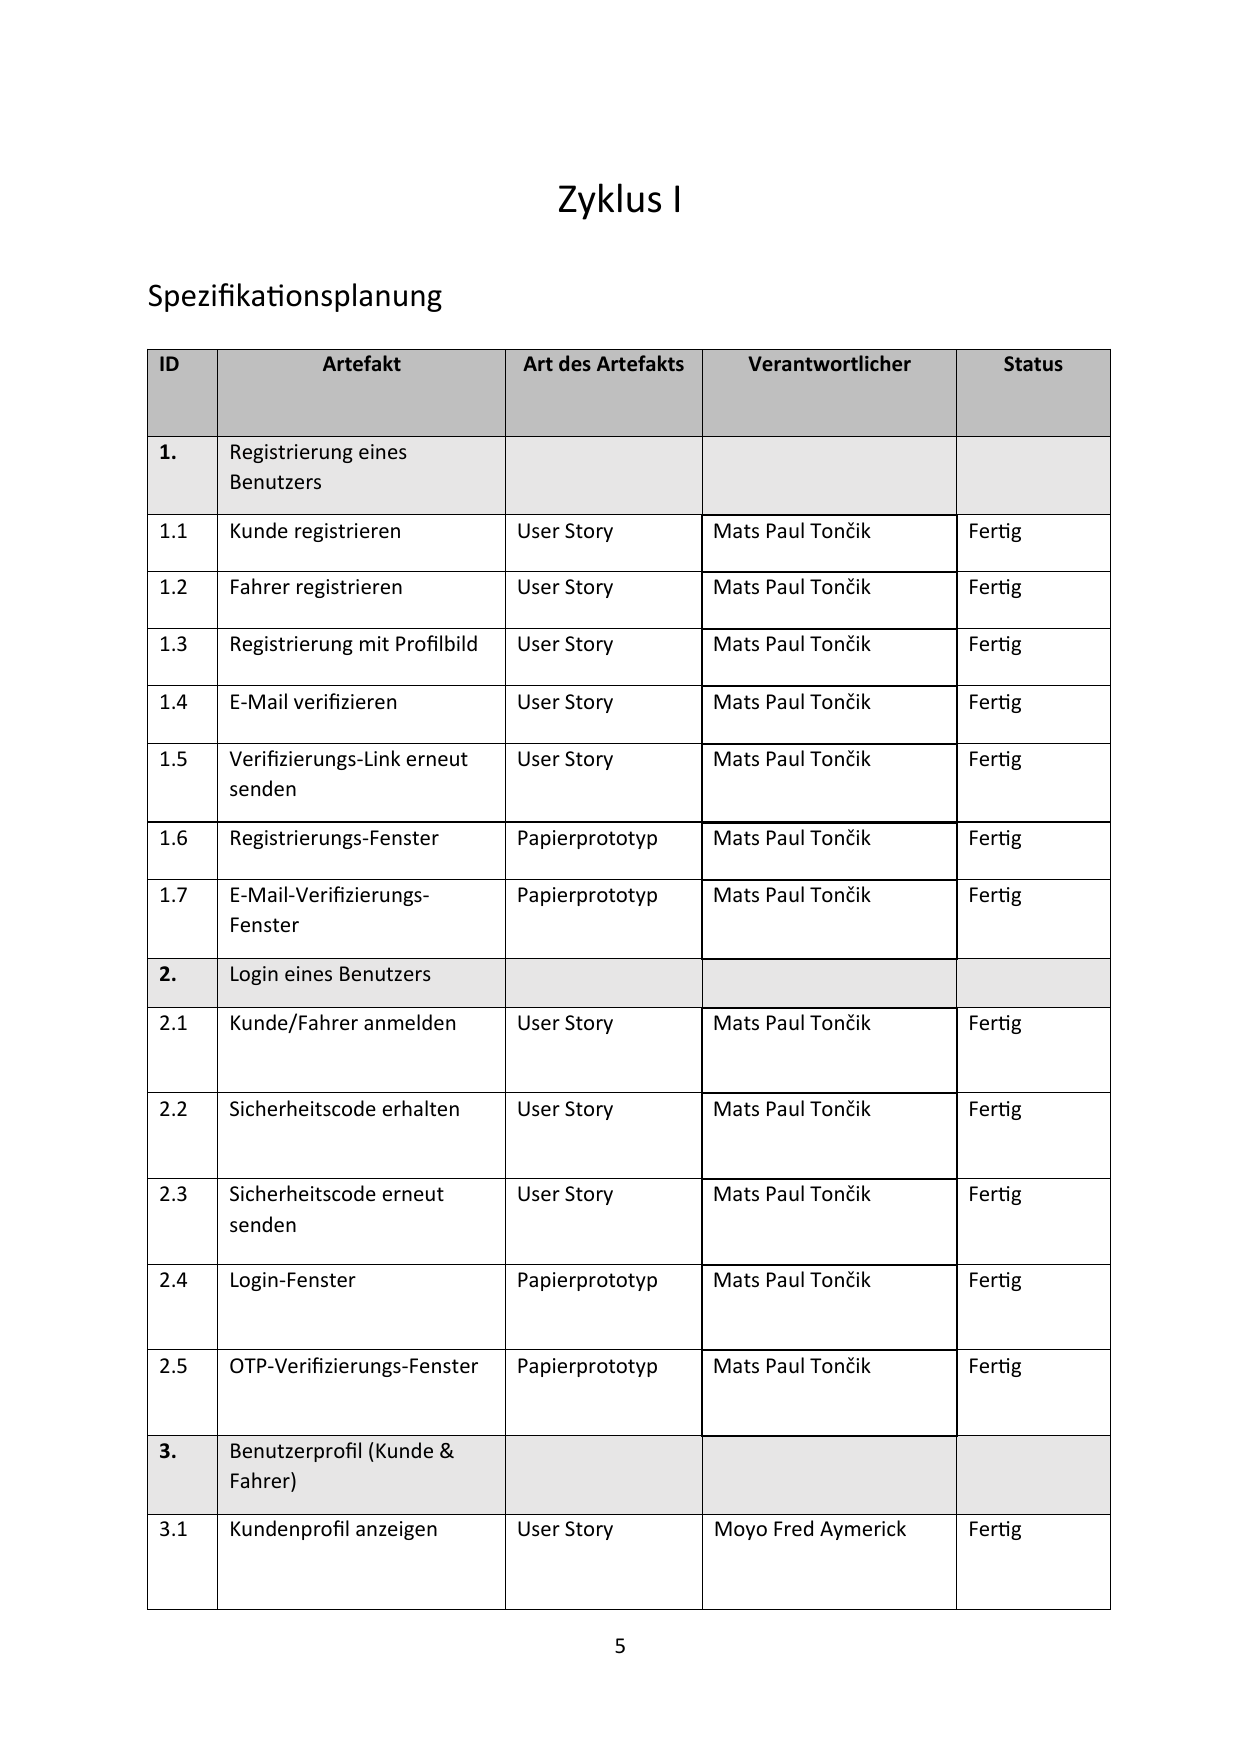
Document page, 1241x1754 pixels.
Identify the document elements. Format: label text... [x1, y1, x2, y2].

table_cell Mats Paul Tončik [703, 745, 956, 821]
table_header ID [148, 350, 217, 436]
table_cell Papierprototyp [506, 823, 701, 879]
table_cell 1.5 [148, 744, 217, 821]
table_cell Papierprototyp [506, 880, 701, 958]
table_cell Fertig [958, 744, 1110, 821]
table_cell Fertig [958, 686, 1110, 742]
table_cell 2. [148, 959, 217, 1007]
table_cell User Story [506, 1008, 701, 1092]
table_header Art des Artefakts [506, 350, 702, 436]
table_cell Moyo Fred Aymerick [703, 1515, 956, 1608]
table_cell Mats Paul Tončik [703, 687, 956, 742]
table_cell Mats Paul Tončik [703, 1009, 956, 1092]
table_cell [957, 959, 1110, 1007]
table_cell User Story [506, 1515, 702, 1608]
table_cell Login eines Benutzers [218, 959, 505, 1007]
table_cell Registrierungs-Fenster [218, 823, 505, 879]
table_cell Benutzerprofil (Kunde & Fahrer) [218, 1436, 505, 1514]
table_cell Fertig [958, 1265, 1110, 1349]
table_cell 1.4 [148, 686, 217, 742]
table_cell 3.1 [148, 1515, 217, 1608]
table_cell Mats Paul Tončik [703, 1094, 956, 1178]
subtitle Spezifikationsplanung [148, 274, 1093, 315]
table_cell User Story [506, 1179, 701, 1263]
table_cell 2.3 [148, 1179, 217, 1263]
table_cell Fertig [958, 1008, 1110, 1092]
table_cell 2.4 [148, 1265, 217, 1349]
table_cell Verifizierungs-Link erneut senden [218, 744, 505, 821]
table_cell 1.1 [148, 515, 217, 571]
table_cell Mats Paul Tončik [703, 881, 956, 958]
table_cell [703, 1437, 956, 1514]
table_cell Fertig [958, 823, 1110, 879]
table_cell [506, 437, 702, 514]
table_cell Mats Paul Tončik [703, 630, 956, 685]
table_cell Fertig [958, 515, 1110, 571]
table_cell 3. [148, 1436, 217, 1514]
table_cell Kunde/Fahrer anmelden [218, 1008, 505, 1092]
table_cell Registrierung mit Profilbild [218, 629, 505, 685]
table_cell User Story [506, 1093, 701, 1178]
table_cell [506, 1436, 702, 1514]
table_cell Fertig [958, 1350, 1110, 1435]
table_cell Login-Fenster [218, 1265, 505, 1349]
table_cell User Story [506, 686, 701, 742]
table_cell Fahrer registrieren [218, 572, 505, 628]
table_cell Fertig [958, 1179, 1110, 1263]
table_cell Mats Paul Tončik [703, 824, 956, 879]
table_cell [957, 437, 1110, 514]
table_cell User Story [506, 744, 701, 821]
table_cell Papierprototyp [506, 1265, 701, 1349]
table_cell Sicherheitscode erhalten [218, 1093, 505, 1178]
table_cell Mats Paul Tončik [703, 573, 956, 628]
table_cell 1. [148, 437, 217, 514]
table_cell 1.2 [148, 572, 217, 628]
table_cell 1.3 [148, 629, 217, 685]
table_cell Mats Paul Tončik [703, 1351, 956, 1435]
table_cell Fertig [958, 880, 1110, 958]
table_header Verantwortlicher [703, 350, 956, 436]
table_cell Fertig [958, 572, 1110, 628]
table_cell User Story [506, 572, 701, 628]
table_cell 2.2 [148, 1093, 217, 1178]
table_cell Kundenprofil anzeigen [218, 1515, 505, 1608]
table_cell Mats Paul Tončik [703, 1180, 956, 1263]
table_cell Papierprototyp [506, 1350, 701, 1435]
table_cell E-Mail-Verifizierungs-Fenster [218, 880, 505, 958]
table_cell 2.1 [148, 1008, 217, 1092]
table_cell [703, 960, 956, 1007]
table_cell User Story [506, 515, 701, 571]
table_cell Registrierung eines Benutzers [218, 437, 505, 514]
table_cell 2.5 [148, 1350, 217, 1435]
subtitle Zyklus I [148, 173, 1093, 223]
table_cell [957, 1436, 1110, 1514]
table_cell 1.7 [148, 880, 217, 958]
table_cell E-Mail verifizieren [218, 686, 505, 742]
table_cell [506, 959, 702, 1007]
table_cell OTP-Verifizierungs-Fenster [218, 1350, 505, 1435]
table_cell Sicherheitscode erneut senden [218, 1179, 505, 1263]
table_cell Mats Paul Tončik [703, 1266, 956, 1349]
table_header Status [957, 350, 1110, 436]
table_cell Kunde registrieren [218, 515, 505, 571]
table_header Artefakt [218, 350, 505, 436]
table_cell Fertig [958, 1093, 1110, 1178]
table_cell User Story [506, 629, 701, 685]
table_cell Fertig [958, 629, 1110, 685]
table_cell Fertig [957, 1515, 1110, 1608]
table_cell [703, 437, 956, 514]
table_cell Mats Paul Tončik [703, 516, 956, 571]
table_cell 1.6 [148, 823, 217, 879]
